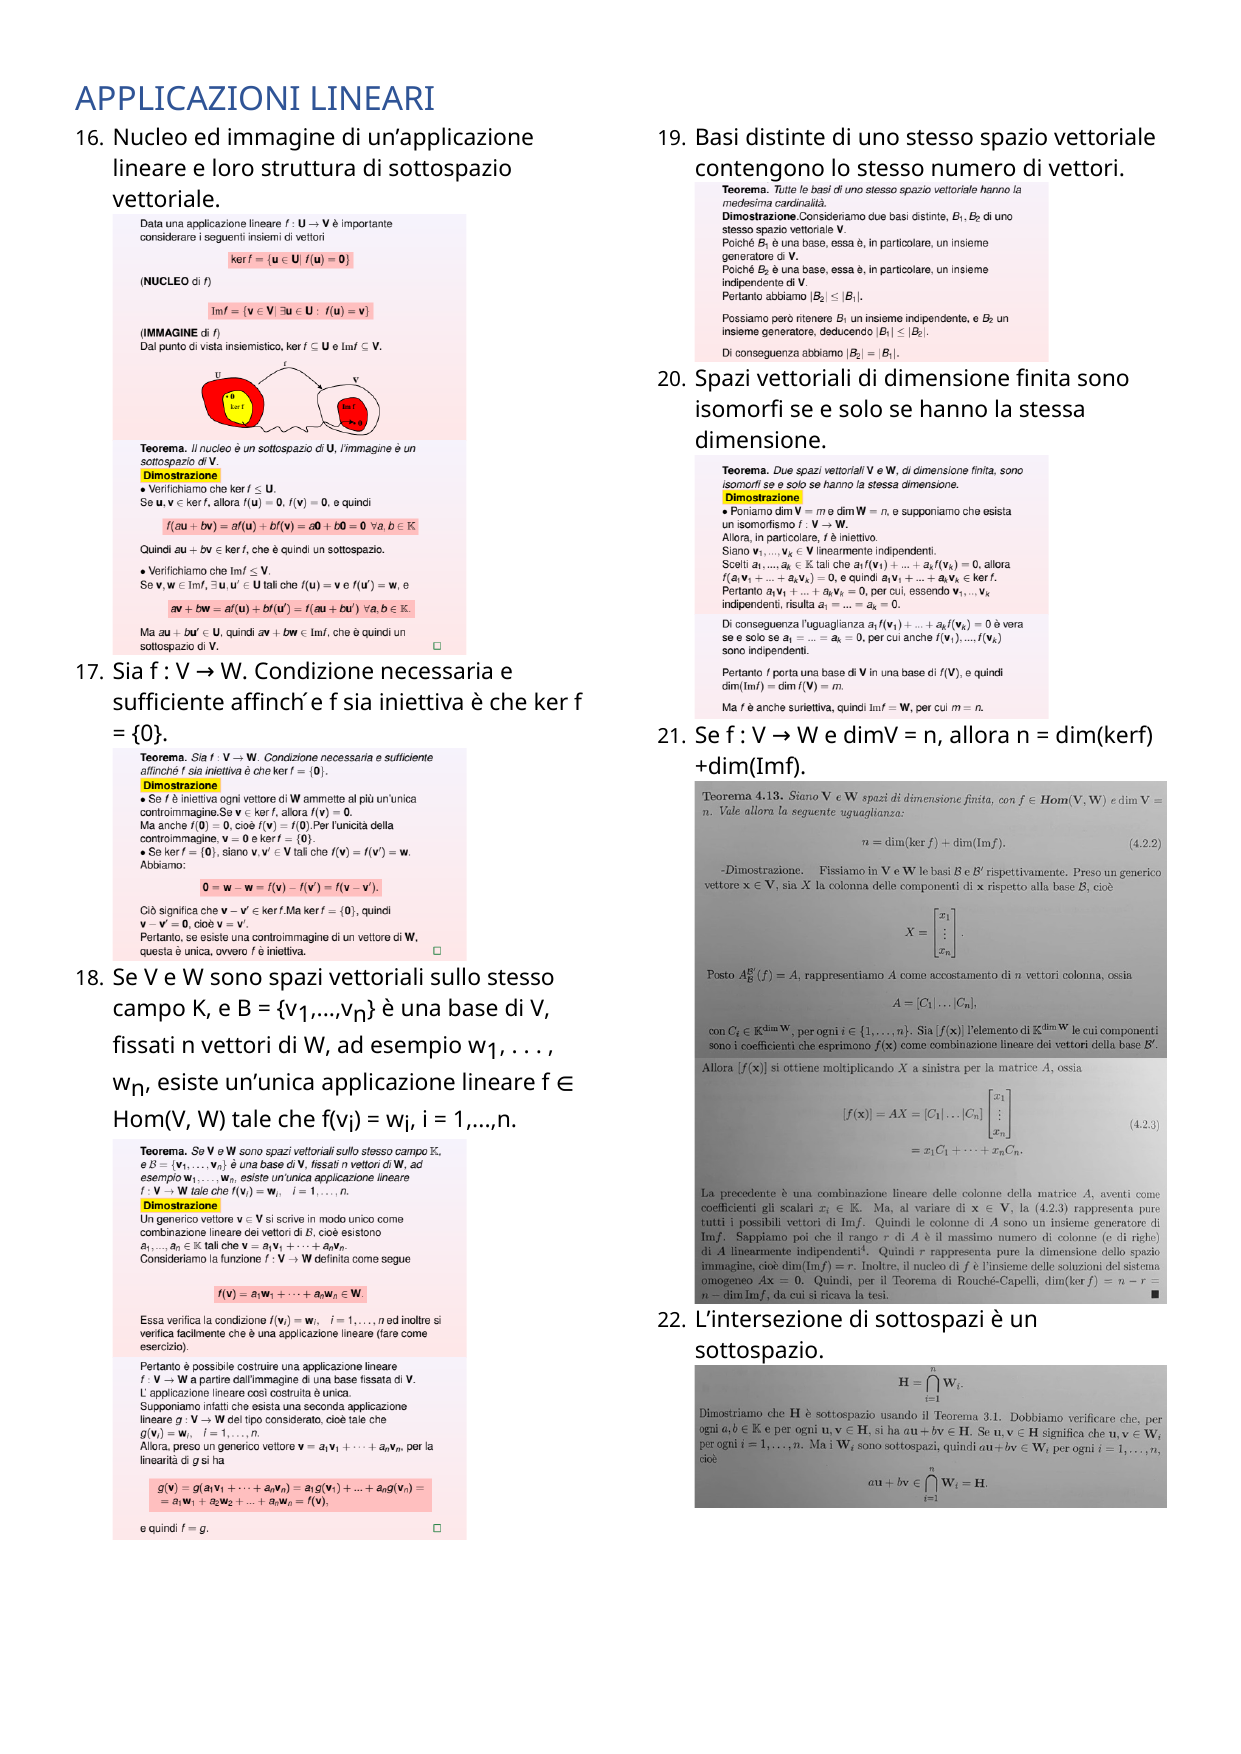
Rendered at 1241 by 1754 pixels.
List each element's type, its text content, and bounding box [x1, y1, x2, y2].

list Spazi vettoriali di dimensione finita sono isomorfi se e solo se hanno la stessa dimensione. [657, 362, 1165, 718]
list Nucleo ed immagine di un’applicazione lineare e loro struttura di sottospazio vettoriale. [75, 120, 583, 655]
picture [694, 1365, 1167, 1508]
list Sia f : V → W. Condizione necessaria e sufficiente affinch ́e f sia iniettiva è che ker f = {0}. [75, 655, 583, 961]
picture [694, 781, 1167, 1304]
list Se V e W sono spazi vettoriali sullo stesso campo K, e B = {v1,...,vn} è una base di V, fissati n vettori di W, ad esempio w1, . . . , wn, esiste un’unica applicazione lineare f ∈ Hom(V, W) tale che f(vi) = wi, i = 1,...,n. [75, 961, 583, 1540]
subtitle APPLICAZIONI LINEARI [75, 75, 1165, 120]
list Basi distinte di uno stesso spazio vettoriale contengono lo stesso numero di vettori. [657, 120, 1165, 362]
